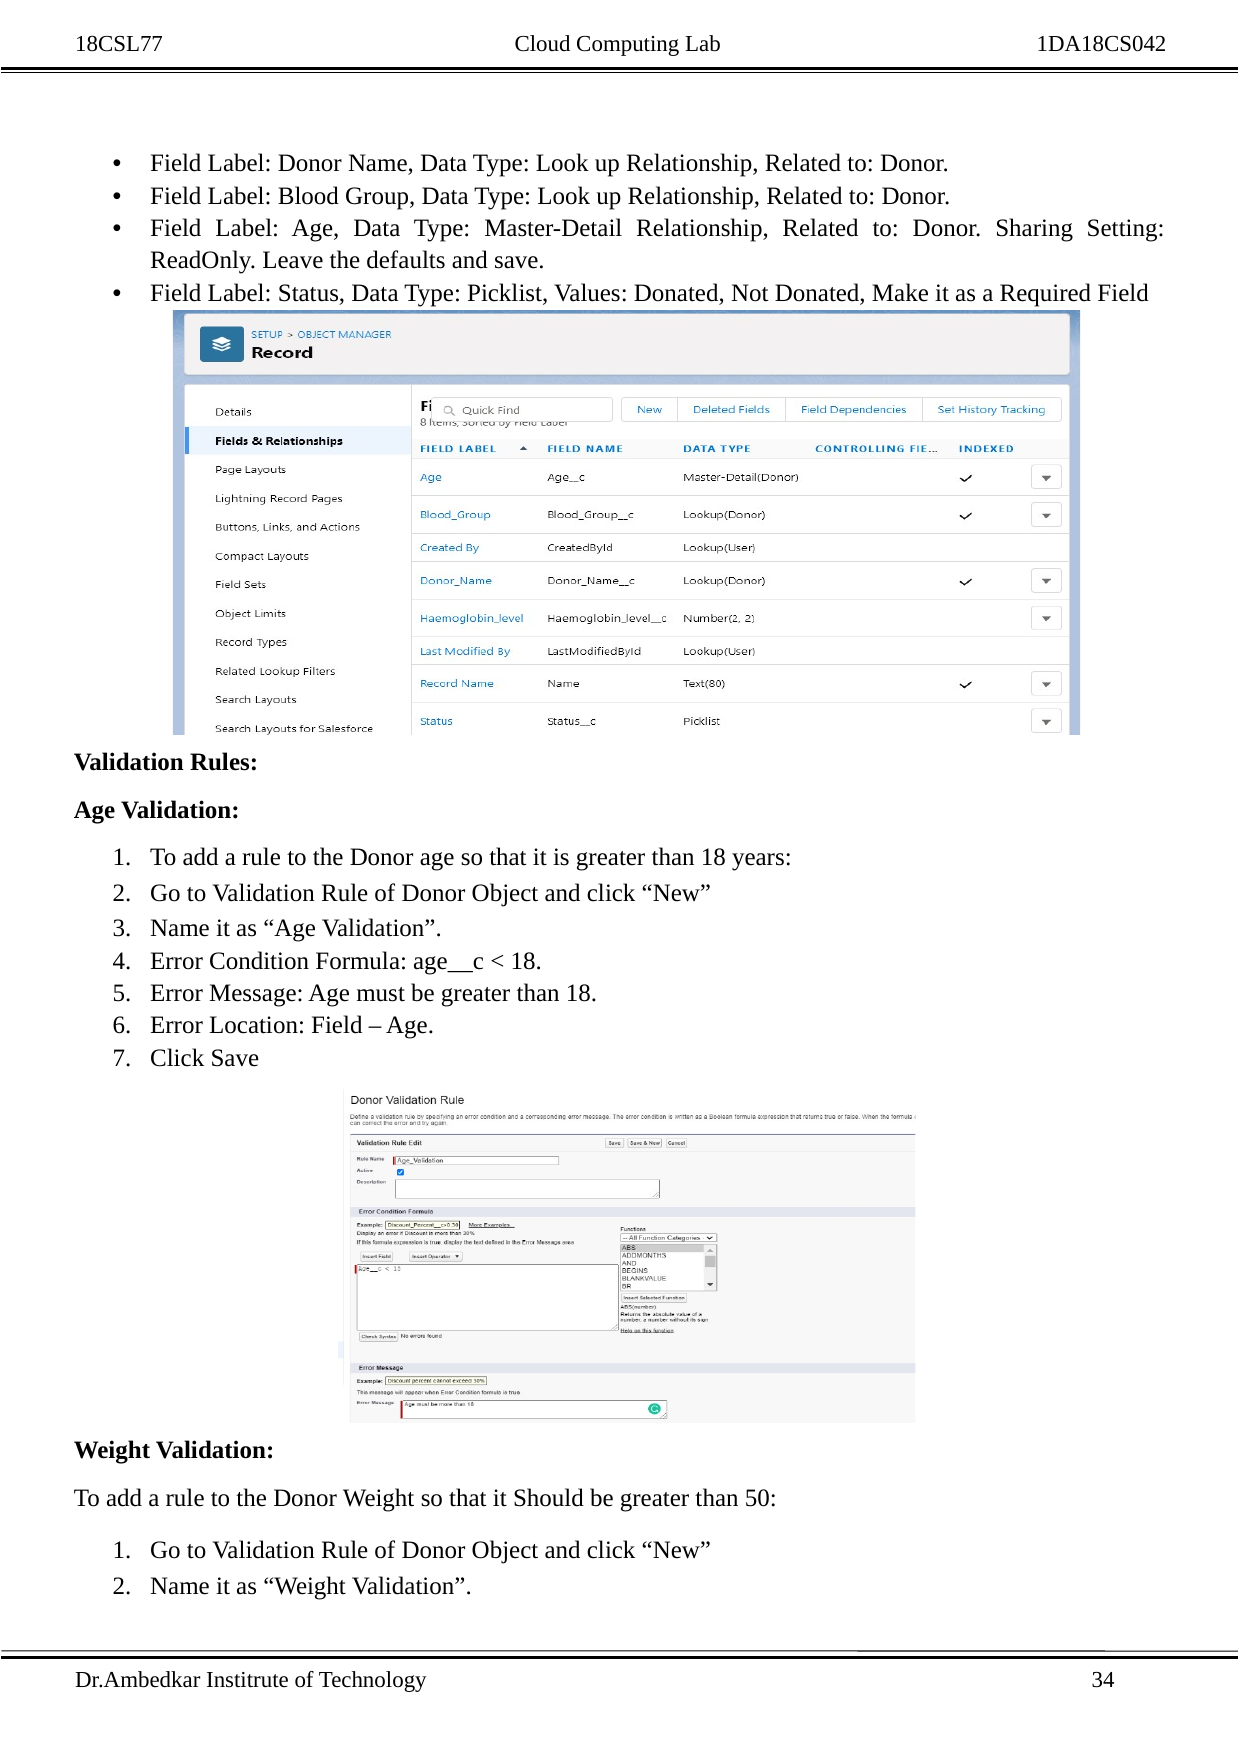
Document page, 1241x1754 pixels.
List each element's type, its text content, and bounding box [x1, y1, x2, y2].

list Click Save [112, 1043, 1166, 1072]
list Field Label: Status, Data Type: Picklist, Values: Donated, Not Donated, Make it as a Required Field [112, 278, 1166, 307]
text To add a rule to the Donor Weight so that it Should be greater than 50: [73, 1483, 1166, 1511]
list Go to Validation Rule of Donor Object and click “New” [112, 878, 1166, 907]
picture [172, 310, 1081, 735]
list Error Location: Field – Age. [112, 1011, 1166, 1039]
text Age Validation: [73, 795, 1172, 823]
list Field Label: Donor Name, Data Type: Look up Relationship, Related to: Donor. [112, 148, 1166, 177]
list Error Condition Formula: age__c < 18. [112, 946, 1166, 974]
list To add a rule to the Donor age so that it is greater than 18 years: [112, 842, 1166, 871]
text Validation Rules: [73, 747, 1172, 776]
list Name it as “Weight Validation”. [112, 1571, 1166, 1599]
list Name it as “Age Validation”. [112, 913, 1166, 942]
list Field Label: Blood Group, Data Type: Look up Relationship, Related to: Donor. [112, 181, 1166, 210]
picture [337, 1089, 916, 1423]
list Go to Validation Rule of Donor Object and click “New” [112, 1535, 1166, 1564]
list Error Message: Age must be greater than 18. [112, 978, 1166, 1007]
list Field Label: Age, Data Type: Master-Detail Relationship, Related to: Donor. Sharing Setting: ReadOnly. Leave the defaults and save. [112, 213, 1166, 274]
text Weight Validation: [73, 1435, 1172, 1464]
